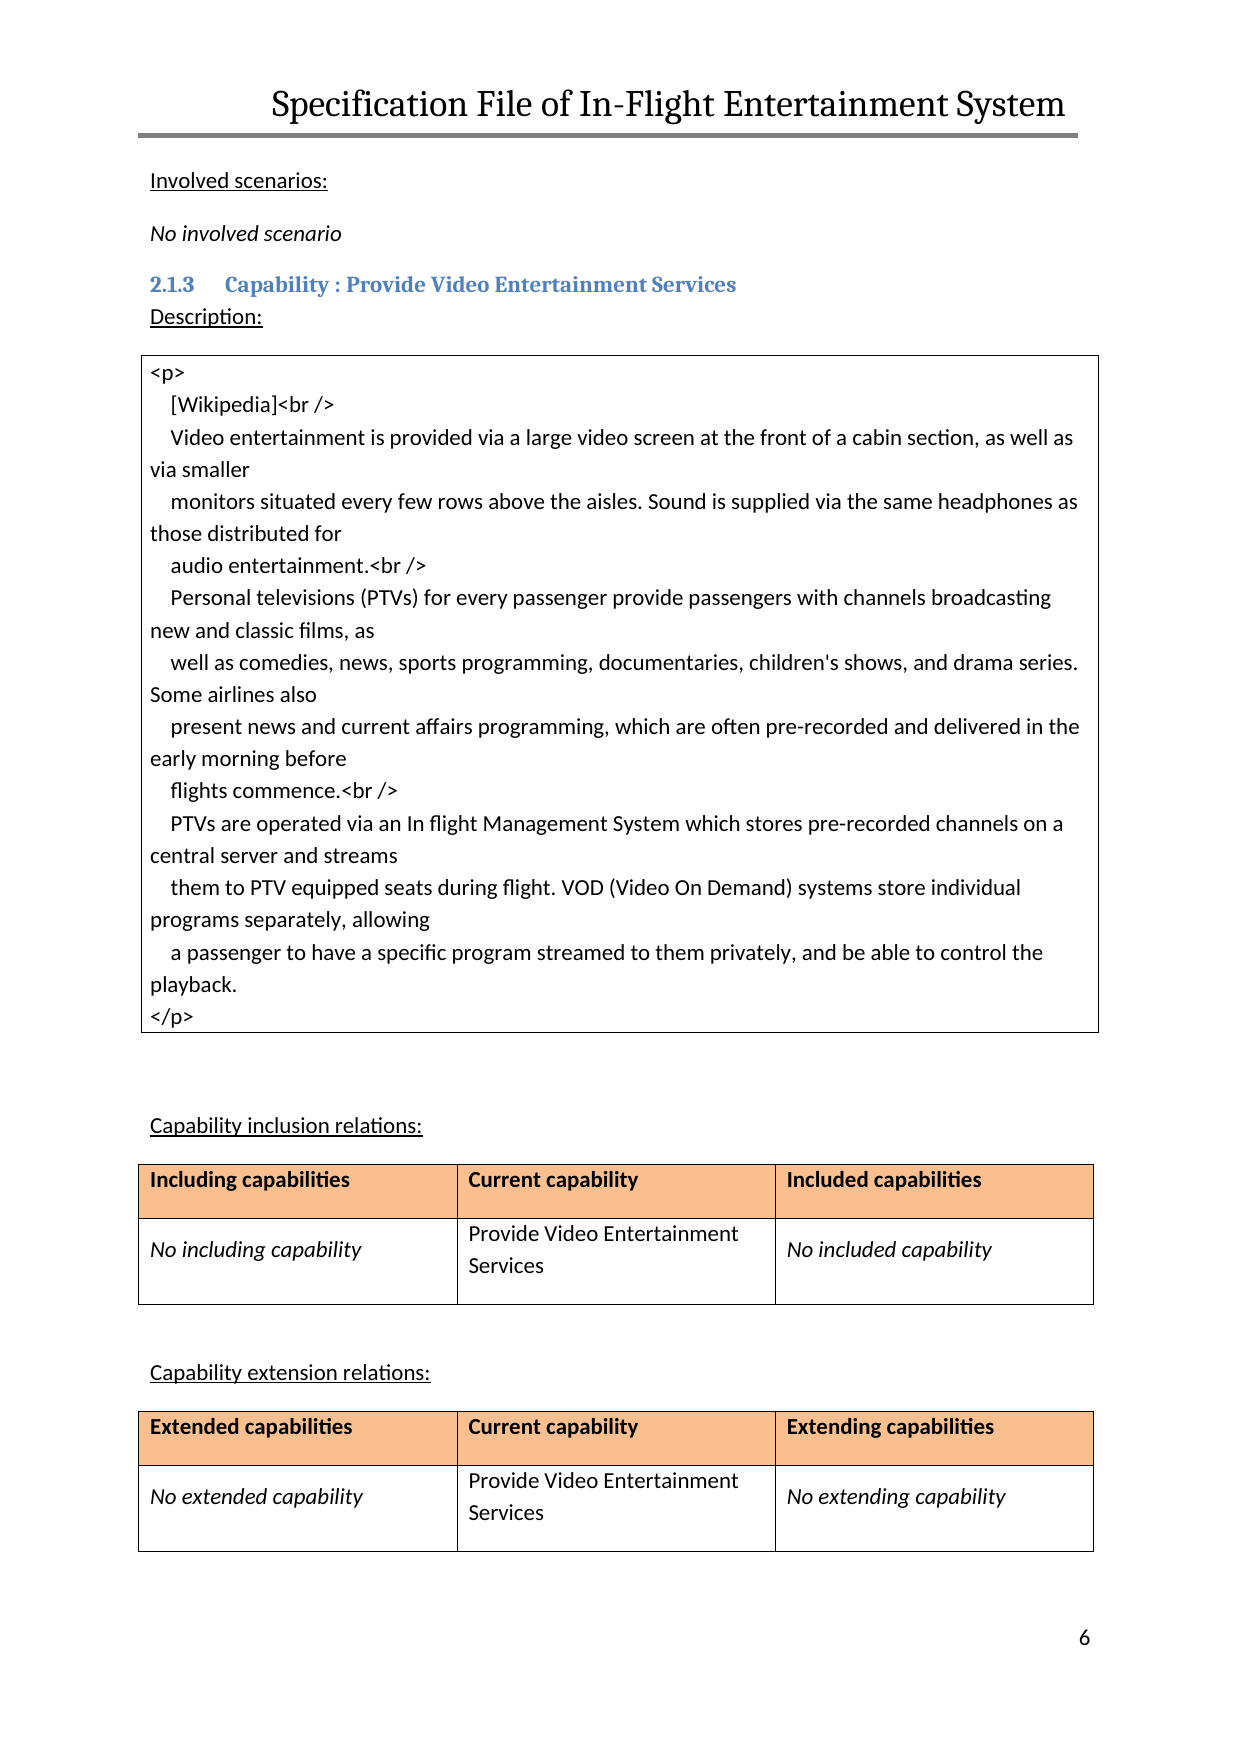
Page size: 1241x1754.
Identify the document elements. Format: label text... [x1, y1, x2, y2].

table_cell No extending capability [776, 1466, 1093, 1551]
table_header Current capability [458, 1412, 775, 1465]
text <p> [Wikipedia]<br /> Video entertainment is provided via a large video screen at the front of a cabin section, as well as via smaller monitors situated every few rows above the aisles. Sound is supplied via the same headphones as those distributed for audio entertainment.<br /> Personal televisions (PTVs) for every passenger provide passengers with channels broadcasting new and classic films, as well as comedies, news, sports programming, documentaries, children's shows, and drama series. Some airlines also present news and current affairs programming, which are often pre-recorded and delivered in the early morning before flights commence.<br /> PTVs are operated via an In flight Management System which stores pre-recorded channels on a central server and streams them to PTV equipped seats during flight. VOD (Video On Demand) systems store individual programs separately, allowing a passenger to have a specific program streamed to them privately, and be able to control the playback. </p> [142, 356, 1098, 1032]
table_cell Provide Video Entertainment Services [458, 1219, 775, 1304]
table_header Included capabilities [776, 1165, 1093, 1218]
text Capability extension relations: [150, 1358, 1090, 1386]
table_cell No included capability [776, 1219, 1093, 1304]
table_header Including capabilities [139, 1165, 457, 1218]
text Involved scenarios: [150, 166, 1090, 194]
table_header Extending capabilities [776, 1412, 1093, 1465]
table_header Extended capabilities [139, 1412, 457, 1465]
text No involved scenario [150, 219, 1090, 247]
text Capability inclusion relations: [150, 1111, 1090, 1139]
table_cell Provide Video Entertainment Services [458, 1466, 775, 1551]
text Description: [150, 302, 1090, 330]
table_cell No including capability [139, 1219, 457, 1304]
subtitle Capability : Provide Video Entertainment Services [150, 272, 1090, 298]
table_header Current capability [458, 1165, 775, 1218]
table_cell No extended capability [139, 1466, 457, 1551]
